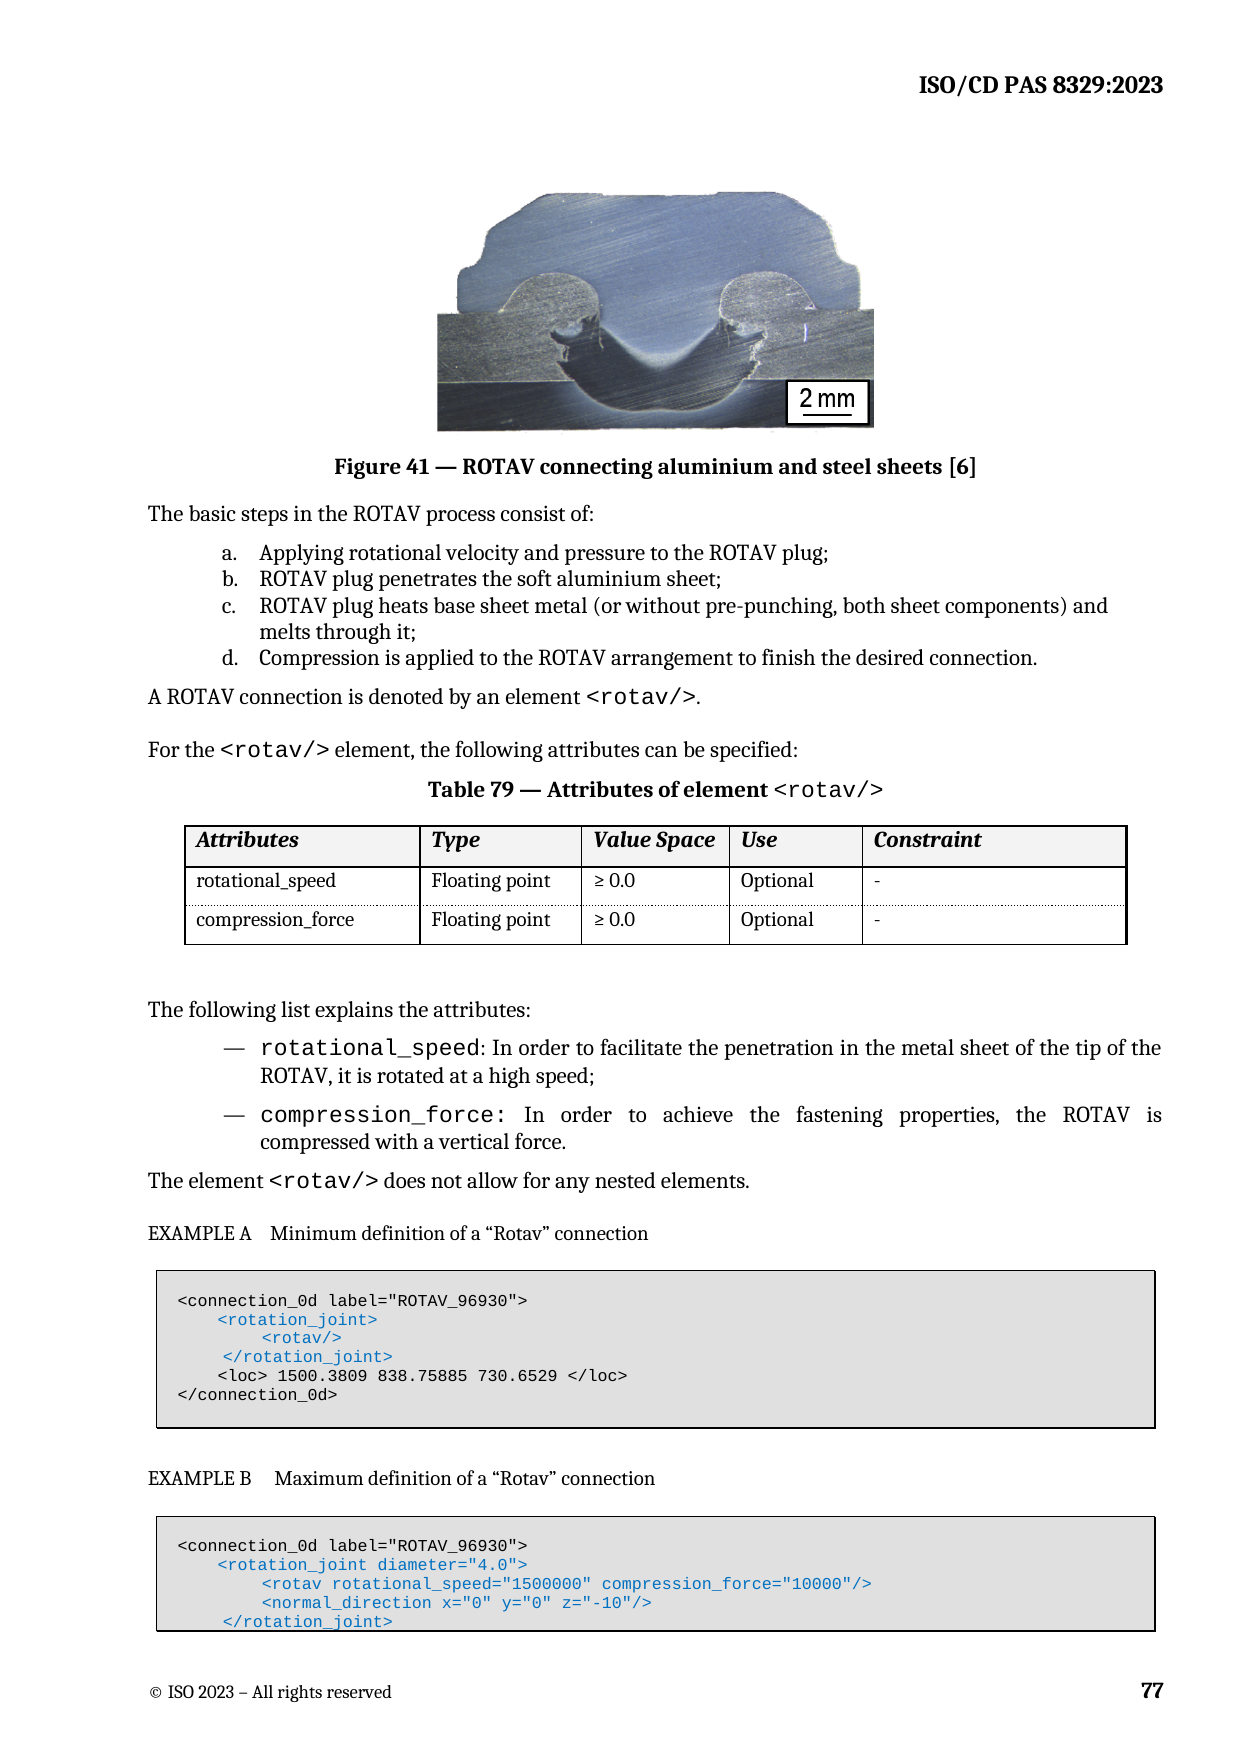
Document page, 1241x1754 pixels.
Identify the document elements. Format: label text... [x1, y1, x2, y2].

list ROTAV plug penetrates the soft aluminium sheet; [222, 566, 1163, 592]
list Compression is applied to the ROTAV arrangement to finish the desired connection. [222, 645, 1163, 672]
text Figure 41 — ROTAV connecting aluminium and steel sheets [148, 454, 1163, 480]
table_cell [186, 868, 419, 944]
text <rotation_joint diameter="4.0"> [157, 1554, 1154, 1573]
picture [437, 173, 874, 442]
list compression_force: In order to achieve the fastening properties, the ROTAV is compressed with a vertical force. [223, 1102, 1163, 1155]
list rotational_speed: In order to facilitate the penetration in the metal sheet of the tip of the ROTAV, it is rotated at a high speed; [223, 1035, 1163, 1089]
text <loc> 1500.3809 838.75885 730.6529 </loc> [157, 1365, 1154, 1383]
text For the <rotav/> element, the following attributes can be specified: [148, 737, 1163, 764]
text </rotation_joint> [157, 1346, 1154, 1365]
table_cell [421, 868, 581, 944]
text </rotation_joint> [157, 1610, 1154, 1630]
text EXAMPLE A Minimum definition of a “Rotav” connection [148, 1220, 1163, 1245]
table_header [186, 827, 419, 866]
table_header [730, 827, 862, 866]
text <connection_0d label="ROTAV_96930"> [157, 1289, 1154, 1308]
text <normal_direction x="0" y="0" z="-10"/> [157, 1591, 1154, 1610]
list Applying rotational velocity and pressure to the ROTAV plug; [222, 540, 1163, 566]
text Table 79 — Attributes of element <rotav/> [148, 777, 1163, 804]
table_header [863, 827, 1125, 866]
text A ROTAV connection is denoted by an element <rotav/>. [148, 684, 1163, 712]
list ROTAV plug heats base sheet metal (or without pre-punching, both sheet components) and melts through it; [222, 592, 1163, 645]
text The element <rotav/> does not allow for any nested elements. [148, 1168, 1163, 1195]
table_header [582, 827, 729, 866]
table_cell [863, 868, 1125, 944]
text EXAMPLE B Maximum definition of a “Rotav” connection [148, 1466, 1163, 1491]
text <connection_0d label="ROTAV_96930"> [157, 1535, 1154, 1554]
text The basic steps in the ROTAV process consist of: [148, 501, 1163, 527]
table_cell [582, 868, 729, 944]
text </connection_0d> [157, 1383, 1154, 1402]
text The following list explains the attributes: [148, 996, 1163, 1023]
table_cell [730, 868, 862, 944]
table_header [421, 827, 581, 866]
text <rotav/> [157, 1327, 1154, 1346]
text <rotation_joint> [157, 1308, 1154, 1327]
text <rotav rotational_speed="1500000" compression_force="10000"/> [157, 1573, 1154, 1591]
